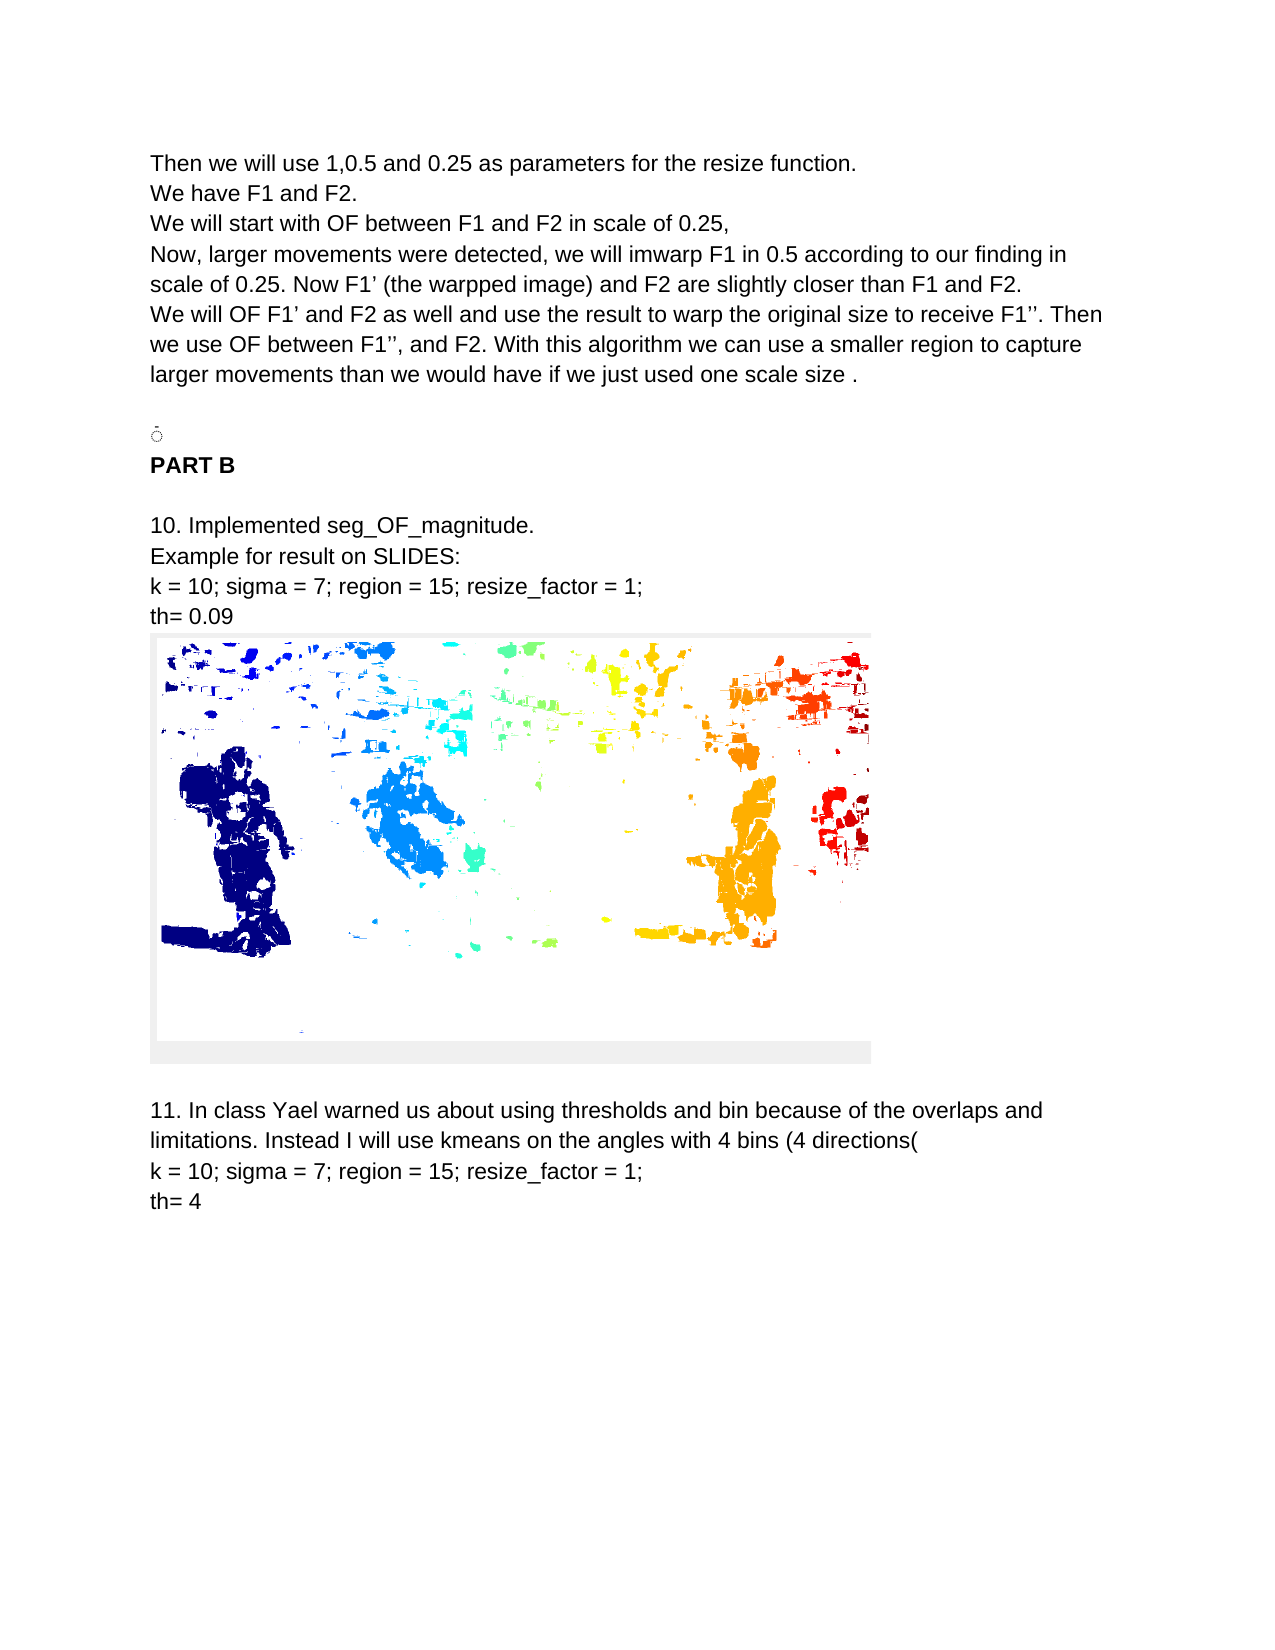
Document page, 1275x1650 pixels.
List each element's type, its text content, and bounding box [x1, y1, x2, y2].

text ֿ [150, 422, 1125, 448]
text Now, larger movements were detected, we will imwarp F1 in 0.5 according to our finding in scale of 0.25. Now F1’ (the warpped image) and F2 are slightly closer than F1 and F2. [150, 241, 1125, 297]
text We will OF F1’ and F2 as well and use the result to warp the original size to receive F1’’. Then we use OF between F1’’, and F2. With this algorithm we can use a smaller region to capture larger movements than we would have if we just used one scale size . [150, 301, 1125, 388]
text k = 10; sigma = 7; region = 15; resize_factor = 1; [150, 1158, 1125, 1184]
text th= 4 [150, 1188, 1125, 1214]
text 11. In class Yael warned us about using thresholds and bin because of the overlaps and limitations. Instead I will use kmeans on the angles with 4 bins (4 directions( [150, 1097, 1125, 1154]
text 10. Implemented seg_OF_magnitude. [150, 512, 1125, 539]
text Example for result on SLIDES: [150, 543, 1125, 569]
text We will start with OF between F1 and F2 in scale of 0.25, [150, 210, 1125, 237]
text k = 10; sigma = 7; region = 15; resize_factor = 1; [150, 573, 1125, 599]
text Then we will use 1,0.5 and 0.25 as parameters for the resize function. [150, 150, 1125, 176]
text We have F1 and F2. [150, 180, 1125, 207]
text th= 0.09 [150, 603, 1125, 629]
picture [150, 633, 872, 1064]
text PART B [150, 452, 1125, 478]
